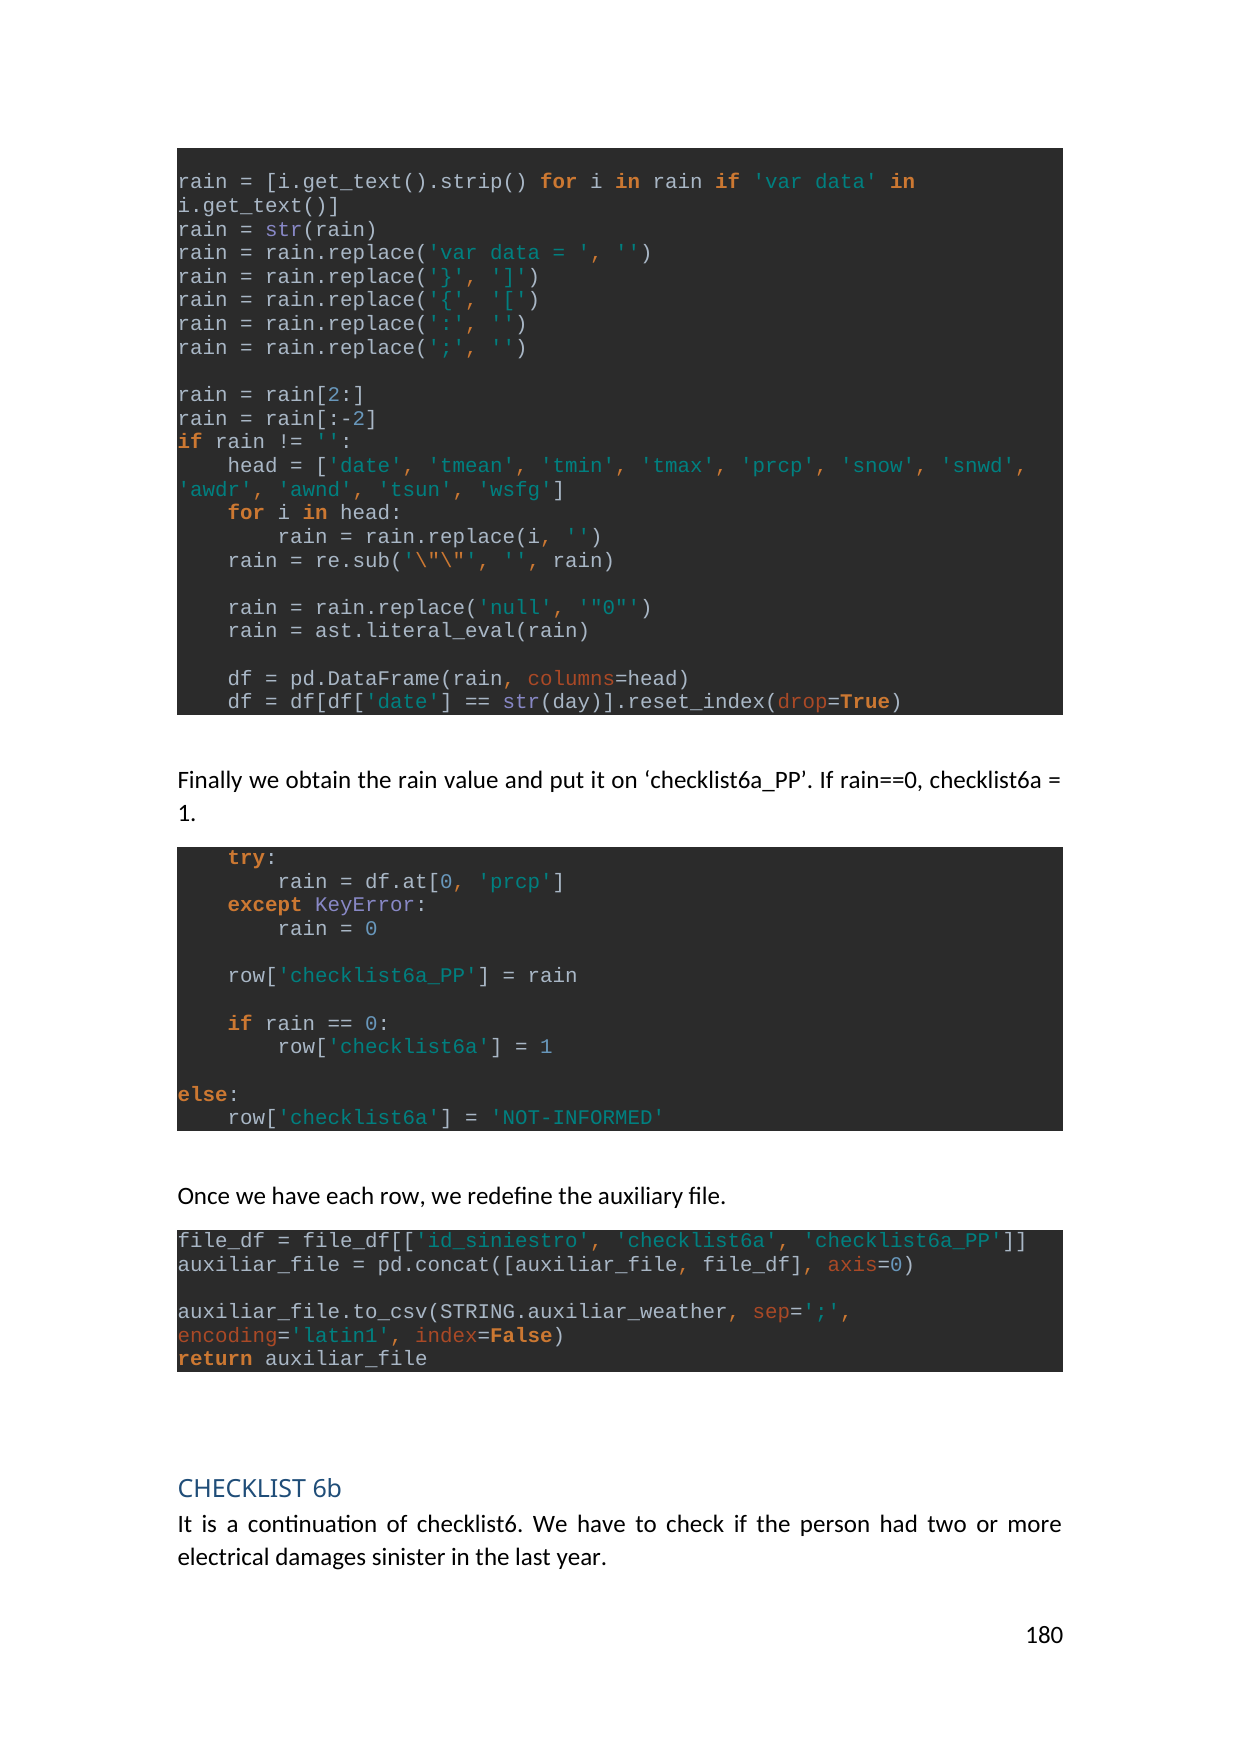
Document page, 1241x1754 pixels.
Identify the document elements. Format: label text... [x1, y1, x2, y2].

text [177, 148, 1063, 715]
text file_df = file_df[['id_siniestro', 'checklist6a', 'checklist6a_PP']] auxiliar_file = pd.concat([auxiliar_file, file_df], axis=0) auxiliar_file.to_csv(STRING.auxiliar_weather, sep=';', encoding='latin1', index=False) return auxiliar_file [177, 1230, 1063, 1372]
text try: rain = df.at[0, 'prcp'] except KeyError: rain = 0 row['checklist6a_PP'] = rain if rain == 0: row['checklist6a'] = 1 else: row['checklist6a'] = 'NOT-INFORMED' [177, 847, 1063, 1131]
subtitle CHECKLIST 6b [177, 1471, 1063, 1505]
text It is a continuation of checklist6. We have to check if the person had two or more electrical damages sinister in the last year. [177, 1508, 1063, 1571]
text Once we have each row, we redefine the auxiliary file. [177, 1181, 1063, 1211]
text Finally we obtain the rain value and put it on ‘checklist6a_PP’. If rain==0, checklist6a = 1. [177, 765, 1063, 828]
